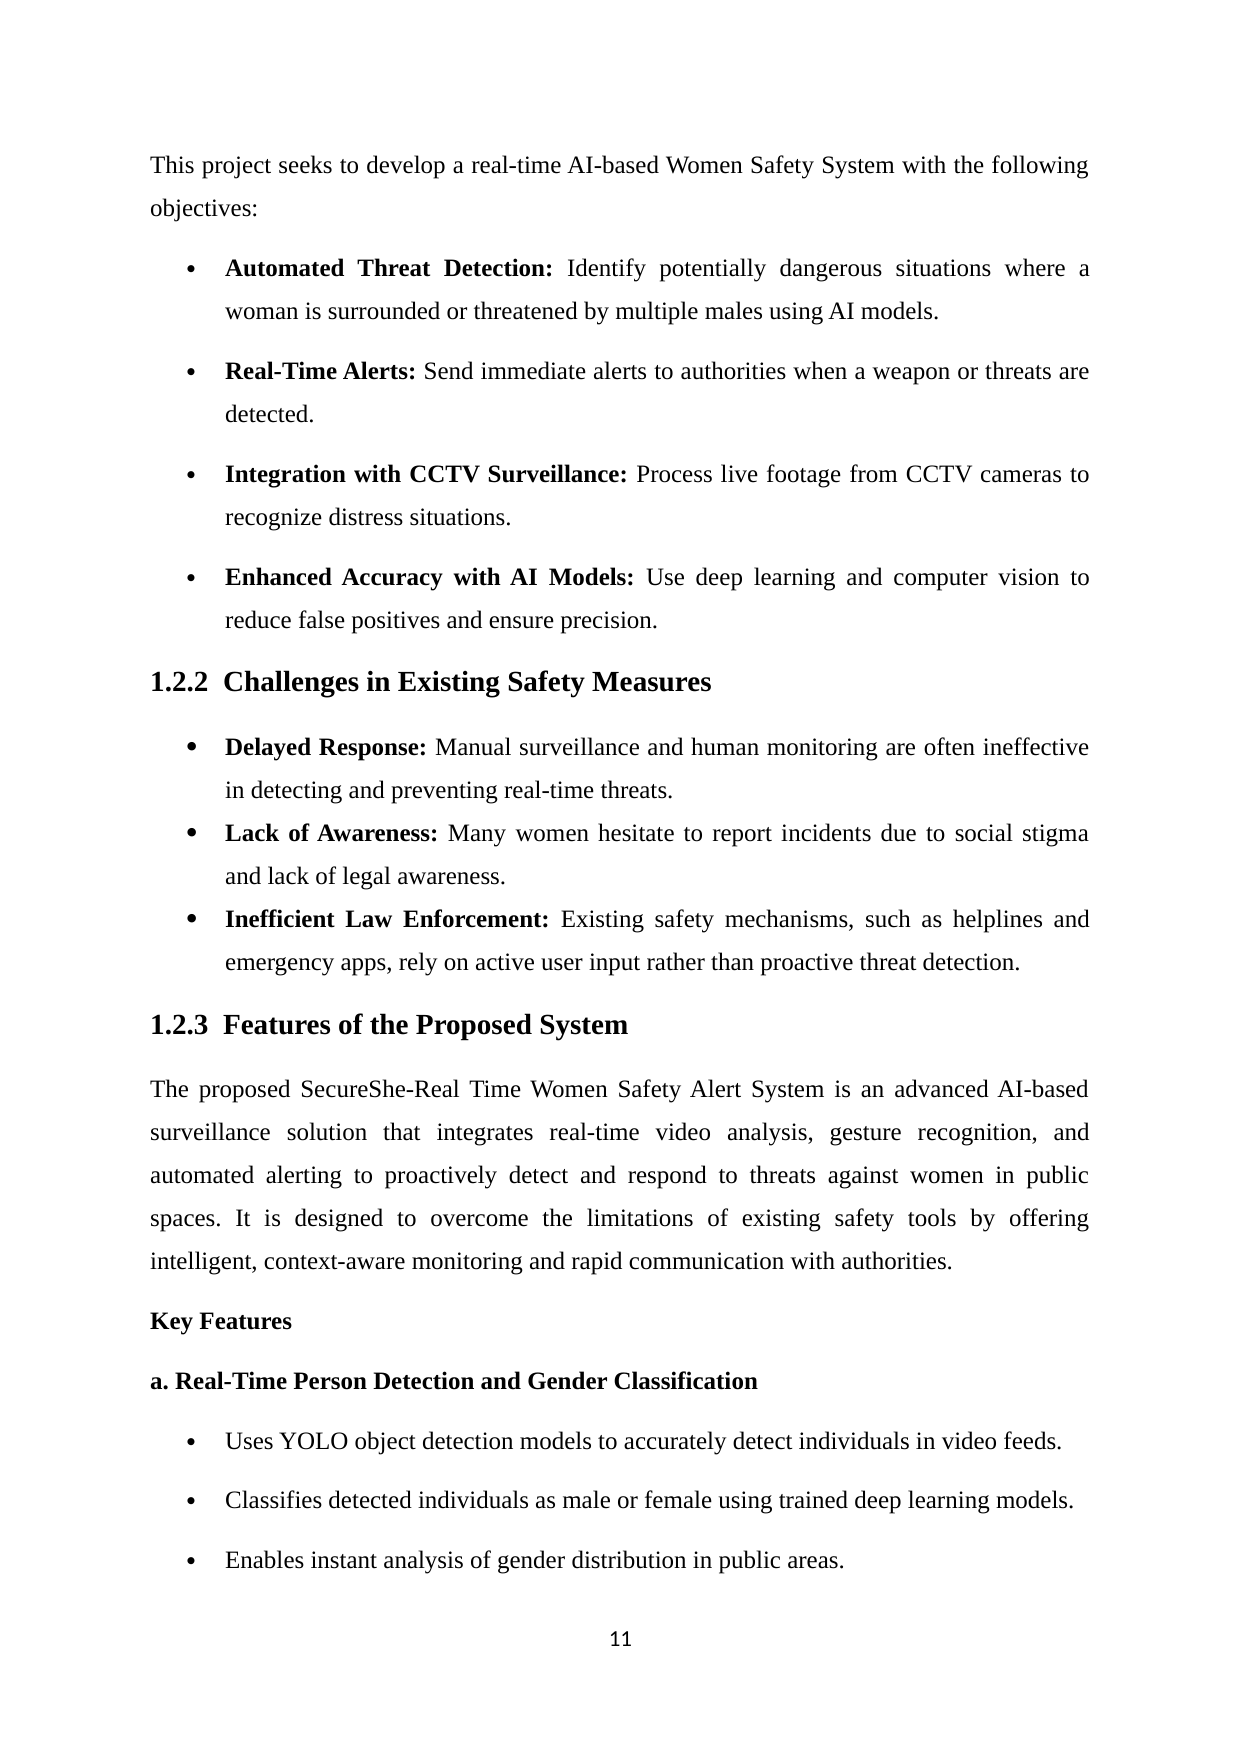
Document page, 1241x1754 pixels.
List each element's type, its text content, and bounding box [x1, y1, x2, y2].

text This project seeks to develop a real-time AI-based Women Safety System with the following objectives: [150, 150, 1090, 222]
list Automated Threat Detection: Identify potentially dangerous situations where a woman is surrounded or threatened by multiple males using AI models. [187, 253, 1090, 325]
text Key Features [150, 1306, 1090, 1335]
list Enhanced Accuracy with AI Models: Use deep learning and computer vision to reduce false positives and ensure precision. [187, 562, 1090, 633]
list Integration with CCTV Surveillance: Process live footage from CCTV cameras to recognize distress situations. [187, 459, 1090, 531]
text The proposed SecureShe-Real Time Women Safety Alert System is an advanced AI-based surveillance solution that integrates real-time video analysis, gesture recognition, and automated alerting to proactively detect and respond to threats against women in public spaces. It is designed to overcome the limitations of existing safety tools by offering intelligent, context-aware monitoring and rapid communication with authorities. [150, 1074, 1090, 1275]
text a. Real-Time Person Detection and Gender Classification [150, 1366, 1090, 1395]
list Inefficient Law Enforcement: Existing safety mechanisms, such as helplines and emergency apps, rely on active user input rather than proactive threat detection. [187, 904, 1090, 976]
text 1.2.2 Challenges in Existing Safety Measures [150, 664, 1090, 698]
text 1.2.3 Features of the Proposed System [150, 1007, 1090, 1041]
list Delayed Response: Manual surveillance and human monitoring are often ineffective in detecting and preventing real-time threats. [187, 732, 1090, 803]
list Classifies detected individuals as male or female using trained deep learning models. [187, 1486, 1090, 1514]
list Lack of Awareness: Many women hesitate to report incidents due to social stigma and lack of legal awareness. [187, 818, 1090, 890]
list Uses YOLO object detection models to accurately detect individuals in video feeds. [187, 1426, 1090, 1454]
list Real-Time Alerts: Send immediate alerts to authorities when a weapon or threats are detected. [187, 356, 1090, 428]
list Enables instant analysis of gender distribution in public areas. [187, 1545, 1090, 1574]
